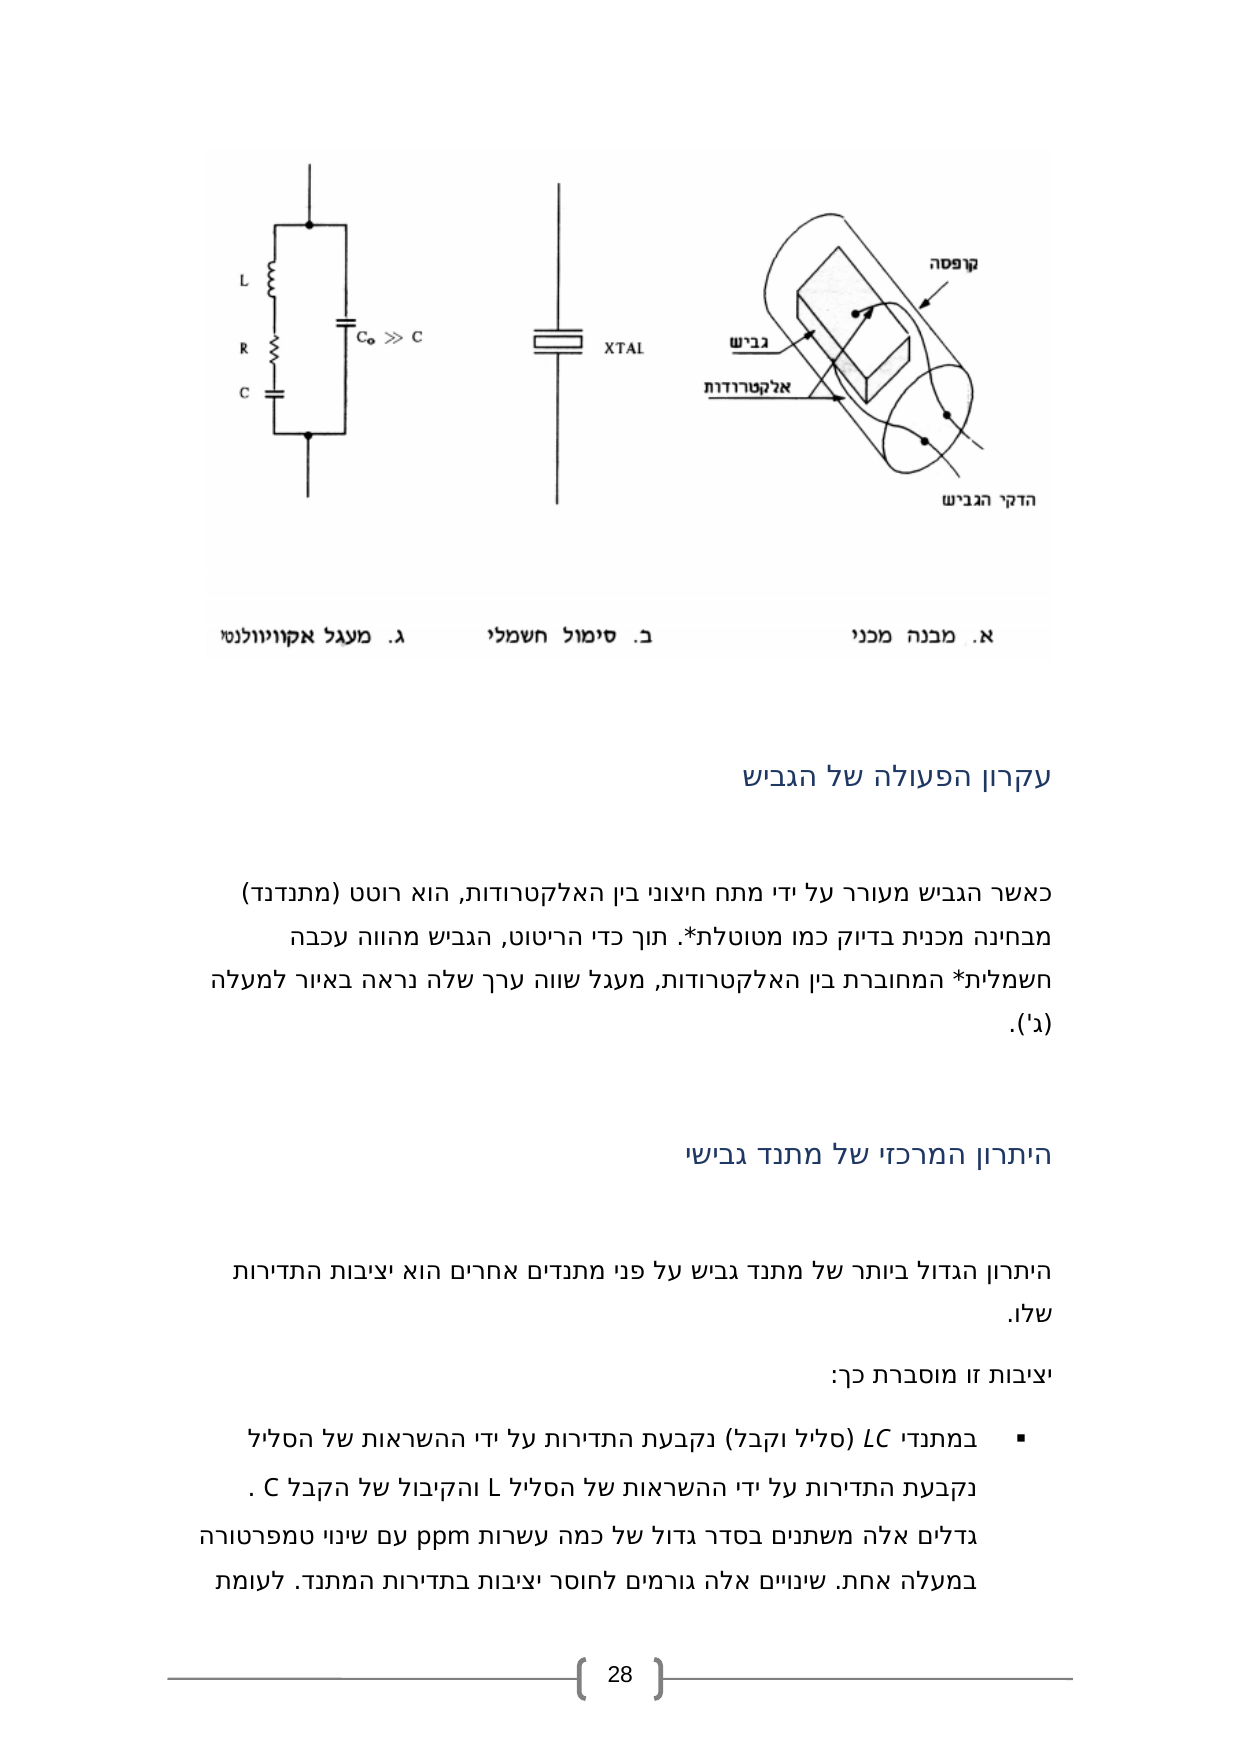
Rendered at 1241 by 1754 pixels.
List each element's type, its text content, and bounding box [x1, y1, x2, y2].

text היתרון הגדול ביותר של מתנד גביש על פני מתנדים אחרים הוא יציבות התדירות שלו. [187, 1256, 1053, 1329]
picture [204, 150, 1053, 661]
subtitle עקרון הפעולה של הגביש [187, 759, 1053, 793]
subtitle היתרון המרכזי של מתנד גבישי [187, 1137, 1053, 1171]
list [187, 1421, 1015, 1596]
text כאשר הגביש מעורר על ידי מתח חיצוני בין האלקטרודות, הוא רוטט (מתנדנד) מבחינה מכנית בדיוק כמו מטוטלת*. תוך כדי הריטוט, הגביש מהווה עכבה חשמלית* המחוברת בין האלקטרודות, מעגל שווה ערך שלה נראה באיור למעלה (ג'). [187, 878, 1053, 1038]
text יציבות זו מוסברת כך: [187, 1360, 1053, 1389]
